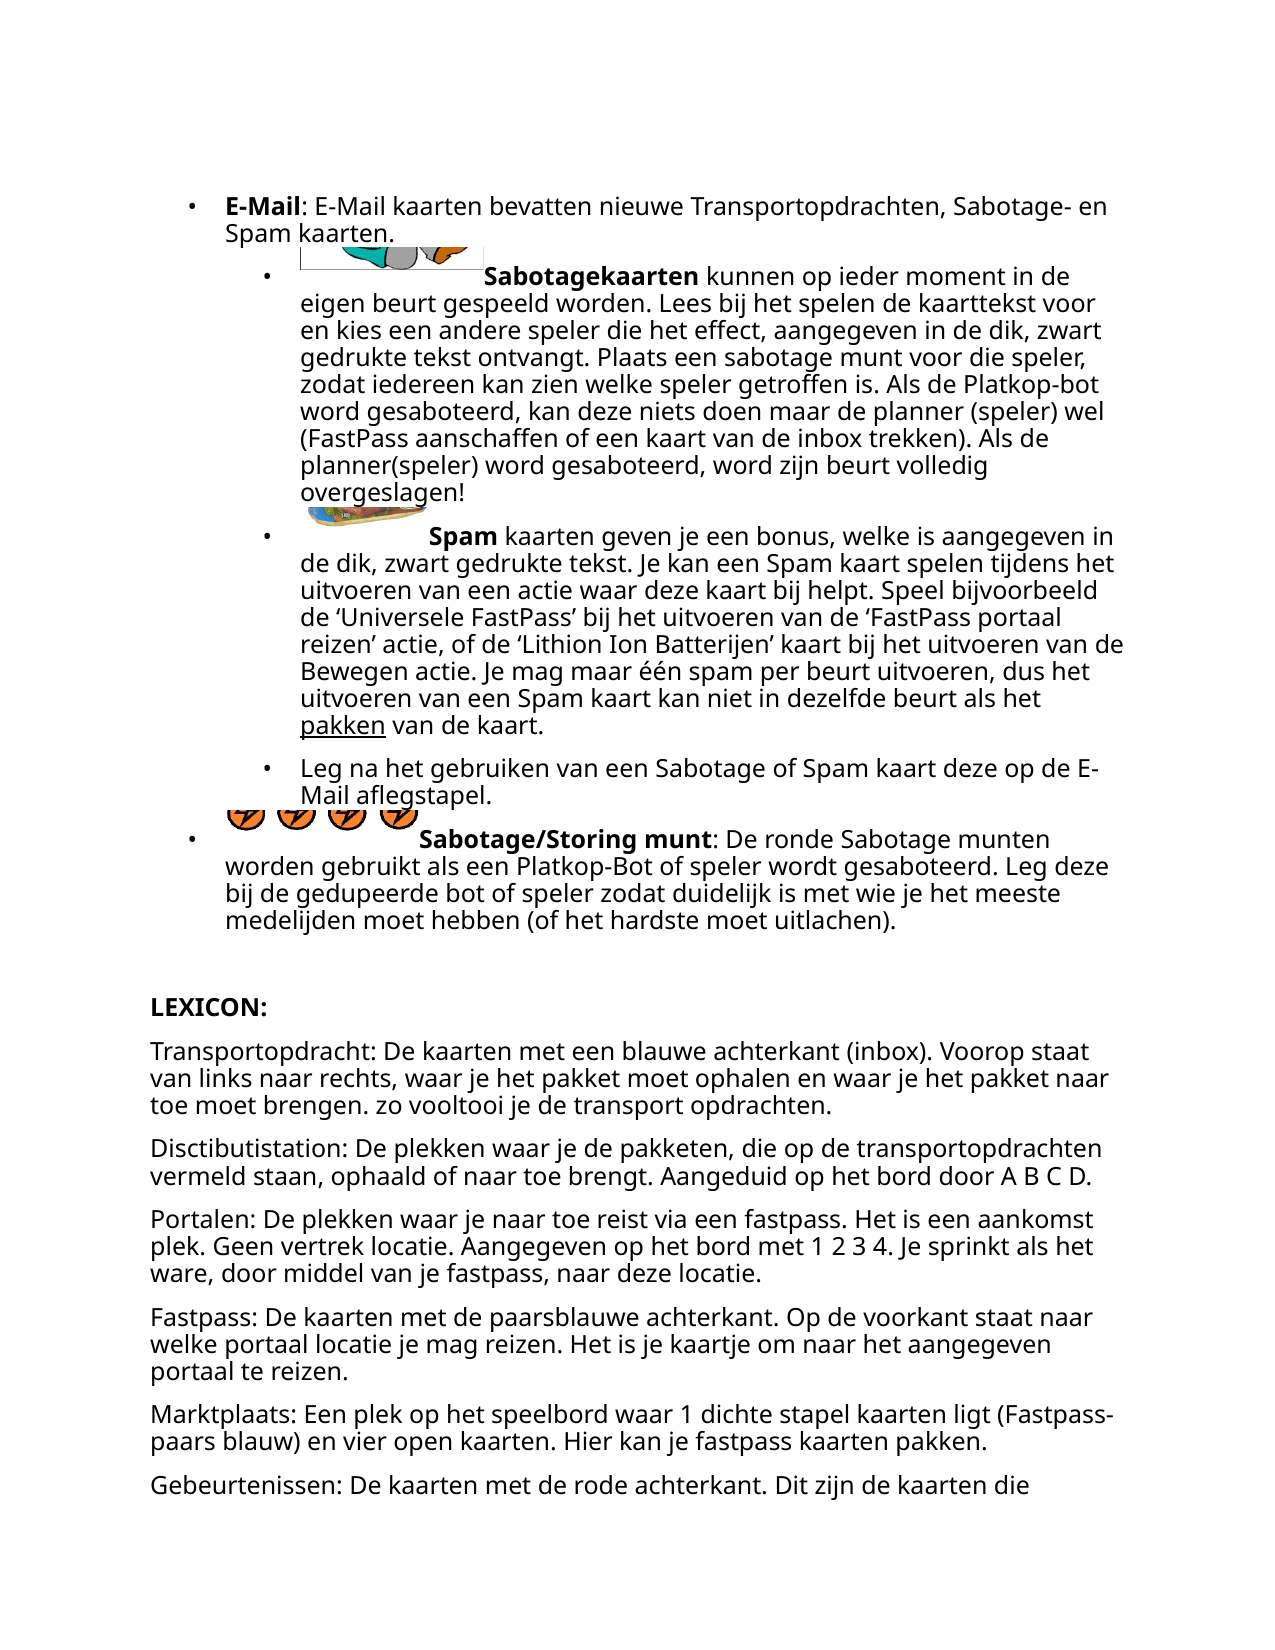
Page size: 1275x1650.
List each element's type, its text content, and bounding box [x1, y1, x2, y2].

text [150, 1473, 1125, 1500]
text Disctibutistation: De plekken waar je de pakketen, die op de transportopdrachten vermeld staan, ophaald of naar toe brengt. Aangeduid op het bord door A B C D. [150, 1136, 1125, 1190]
list Spam kaarten geven je een bonus, welke is aangegeven in de dik, zwart gedrukte tekst. Je kan een Spam kaart spelen tijdens het uitvoeren van een actie waar deze kaart bij helpt. Speel bijvoorbeeld de ‘Universele FastPass’ bij het uitvoeren van de ‘FastPass portaal reizen’ actie, of de ‘Lithion Ion Batterijen’ kaart bij het uitvoeren van de Bewegen actie. Je mag maar één spam per beurt uitvoeren, dus het uitvoeren van een Spam kaart kan niet in dezelfde beurt als het pakken van de kaart. [262, 524, 1125, 739]
text Fastpass: De kaarten met de paarsblauwe achterkant. Op de voorkant staat naar welke portaal locatie je mag reizen. Het is je kaartje om naar het aangegeven portaal te reizen. [150, 1304, 1125, 1386]
list E-Mail: E-Mail kaarten bevatten nieuwe Transportopdrachten, Sabotage- en Spam kaarten. [187, 194, 1125, 248]
list Sabotage/Storing munt: De ronde Sabotage munten worden gebruikt als een Platkop-Bot of speler wordt gesaboteerd. Leg deze bij de gedupeerde bot of speler zodat duidelijk is met wie je het meeste medelijden moet hebben (of het hardste moet uitlachen). [187, 827, 1125, 935]
text LEXICON: [150, 995, 1125, 1022]
list Leg na het gebruiken van een Sabotage of Spam kaart deze op de E-Mail aflegstapel. [262, 756, 1125, 810]
text Transportopdracht: De kaarten met een blauwe achterkant (inbox). Voorop staat van links naar rechts, waar je het pakket moet ophalen en waar je het pakket naar toe moet brengen. zo vooltooi je de transport opdrachten. [150, 1039, 1125, 1120]
text Marktplaats: Een plek op het speelbord waar 1 dichte stapel kaarten ligt (Fastpass-paars blauw) en vier open kaarten. Hier kan je fastpass kaarten pakken. [150, 1402, 1125, 1456]
list Sabotagekaarten kunnen op ieder moment in de eigen beurt gespeeld worden. Lees bij het spelen de kaarttekst voor en kies een andere speler die het effect, aangegeven in de dik, zwart gedrukte tekst ontvangt. Plaats een sabotage munt voor die speler, zodat iedereen kan zien welke speler getroffen is. Als de Platkop-bot word gesaboteerd, kan deze niets doen maar de planner (speler) wel (FastPass aanschaffen of een kaart van de inbox trekken). Als de planner(speler) word gesaboteerd, word zijn beurt volledig overgeslagen! [262, 264, 1125, 507]
text Portalen: De plekken waar je naar toe reist via een fastpass. Het is een aankomst plek. Geen vertrek locatie. Aangegeven op het bord met 1 2 3 4. Je sprinkt als het ware, door middel van je fastpass, naar deze locatie. [150, 1207, 1125, 1288]
